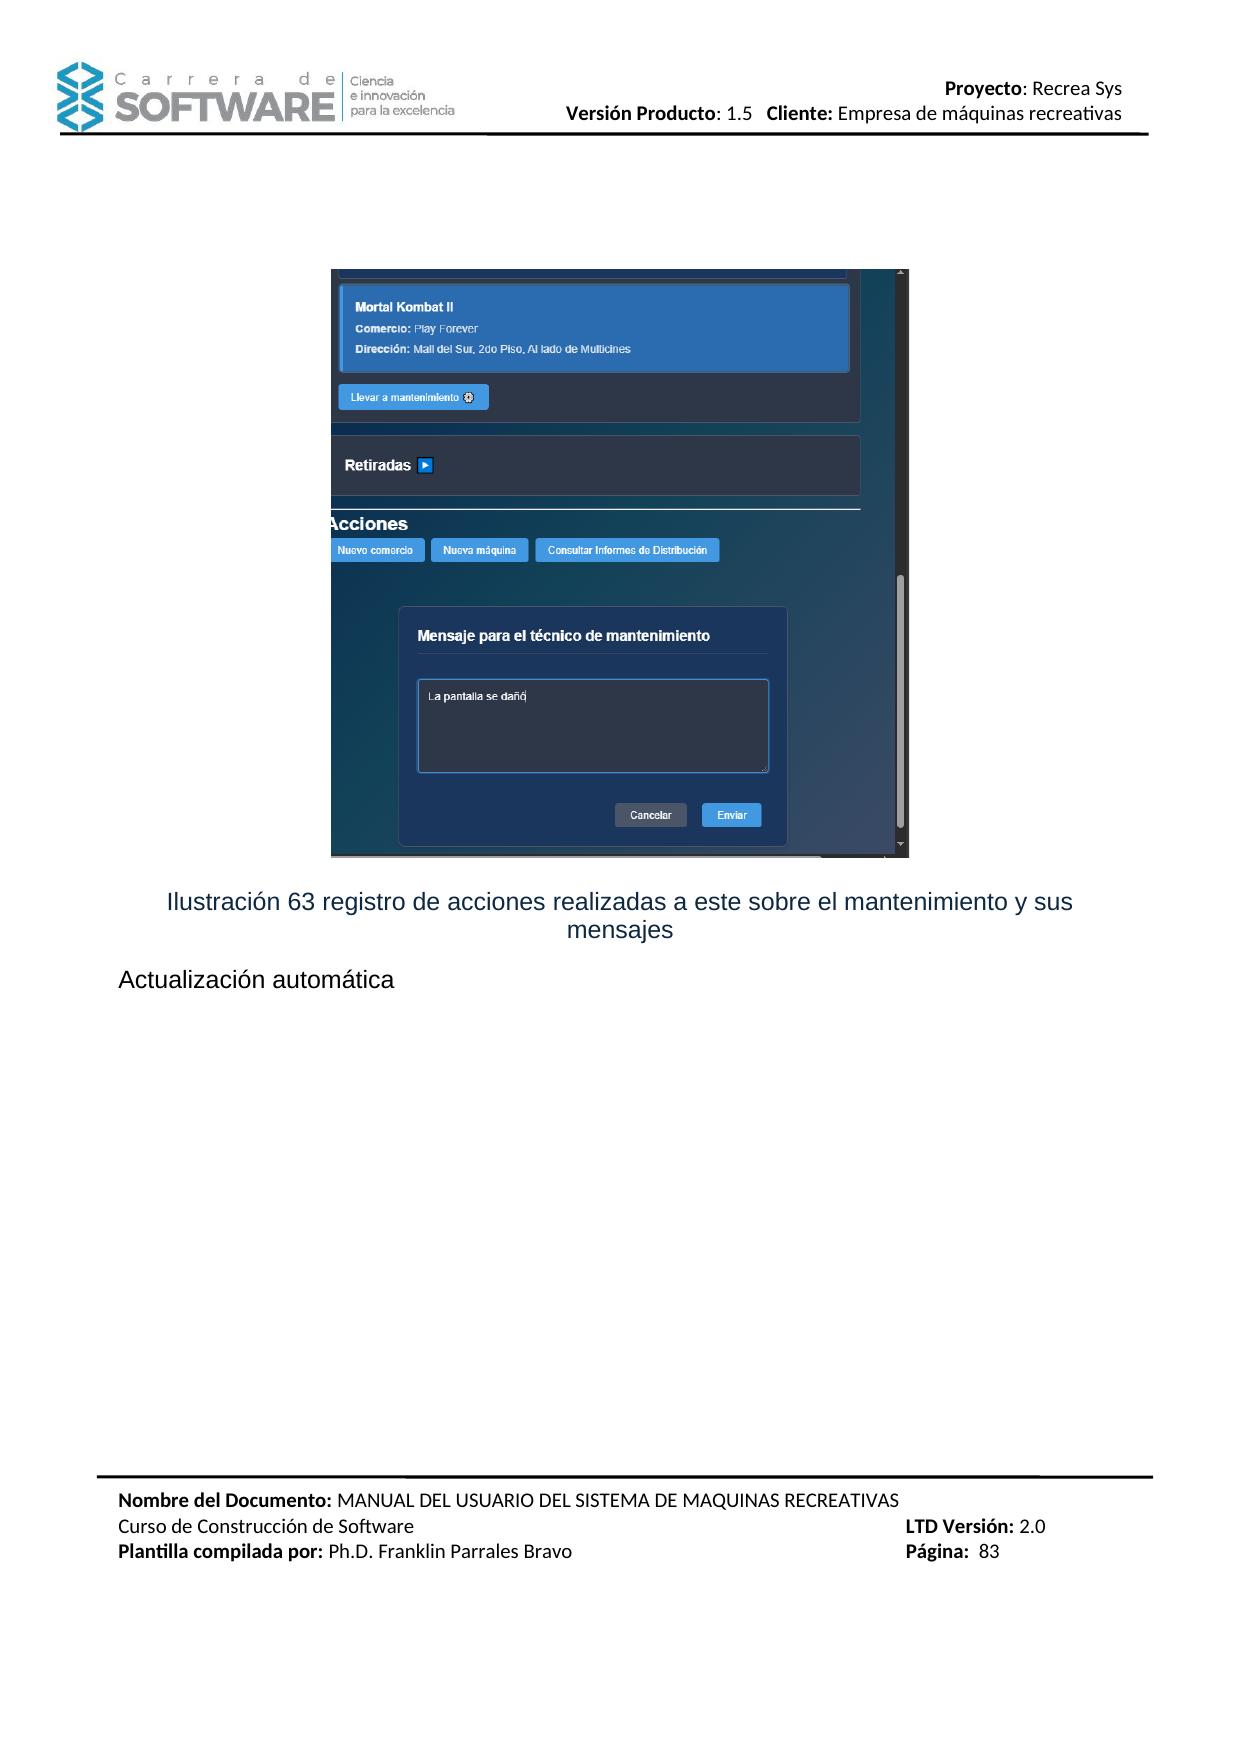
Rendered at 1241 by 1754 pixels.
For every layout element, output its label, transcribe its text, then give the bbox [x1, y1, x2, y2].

picture [331, 269, 910, 858]
text Actualización automática [118, 965, 1122, 994]
text Ilustración 63 registro de acciones realizadas a este sobre el mantenimiento y sus mensajes [118, 887, 1122, 944]
picture [46, 46, 461, 154]
